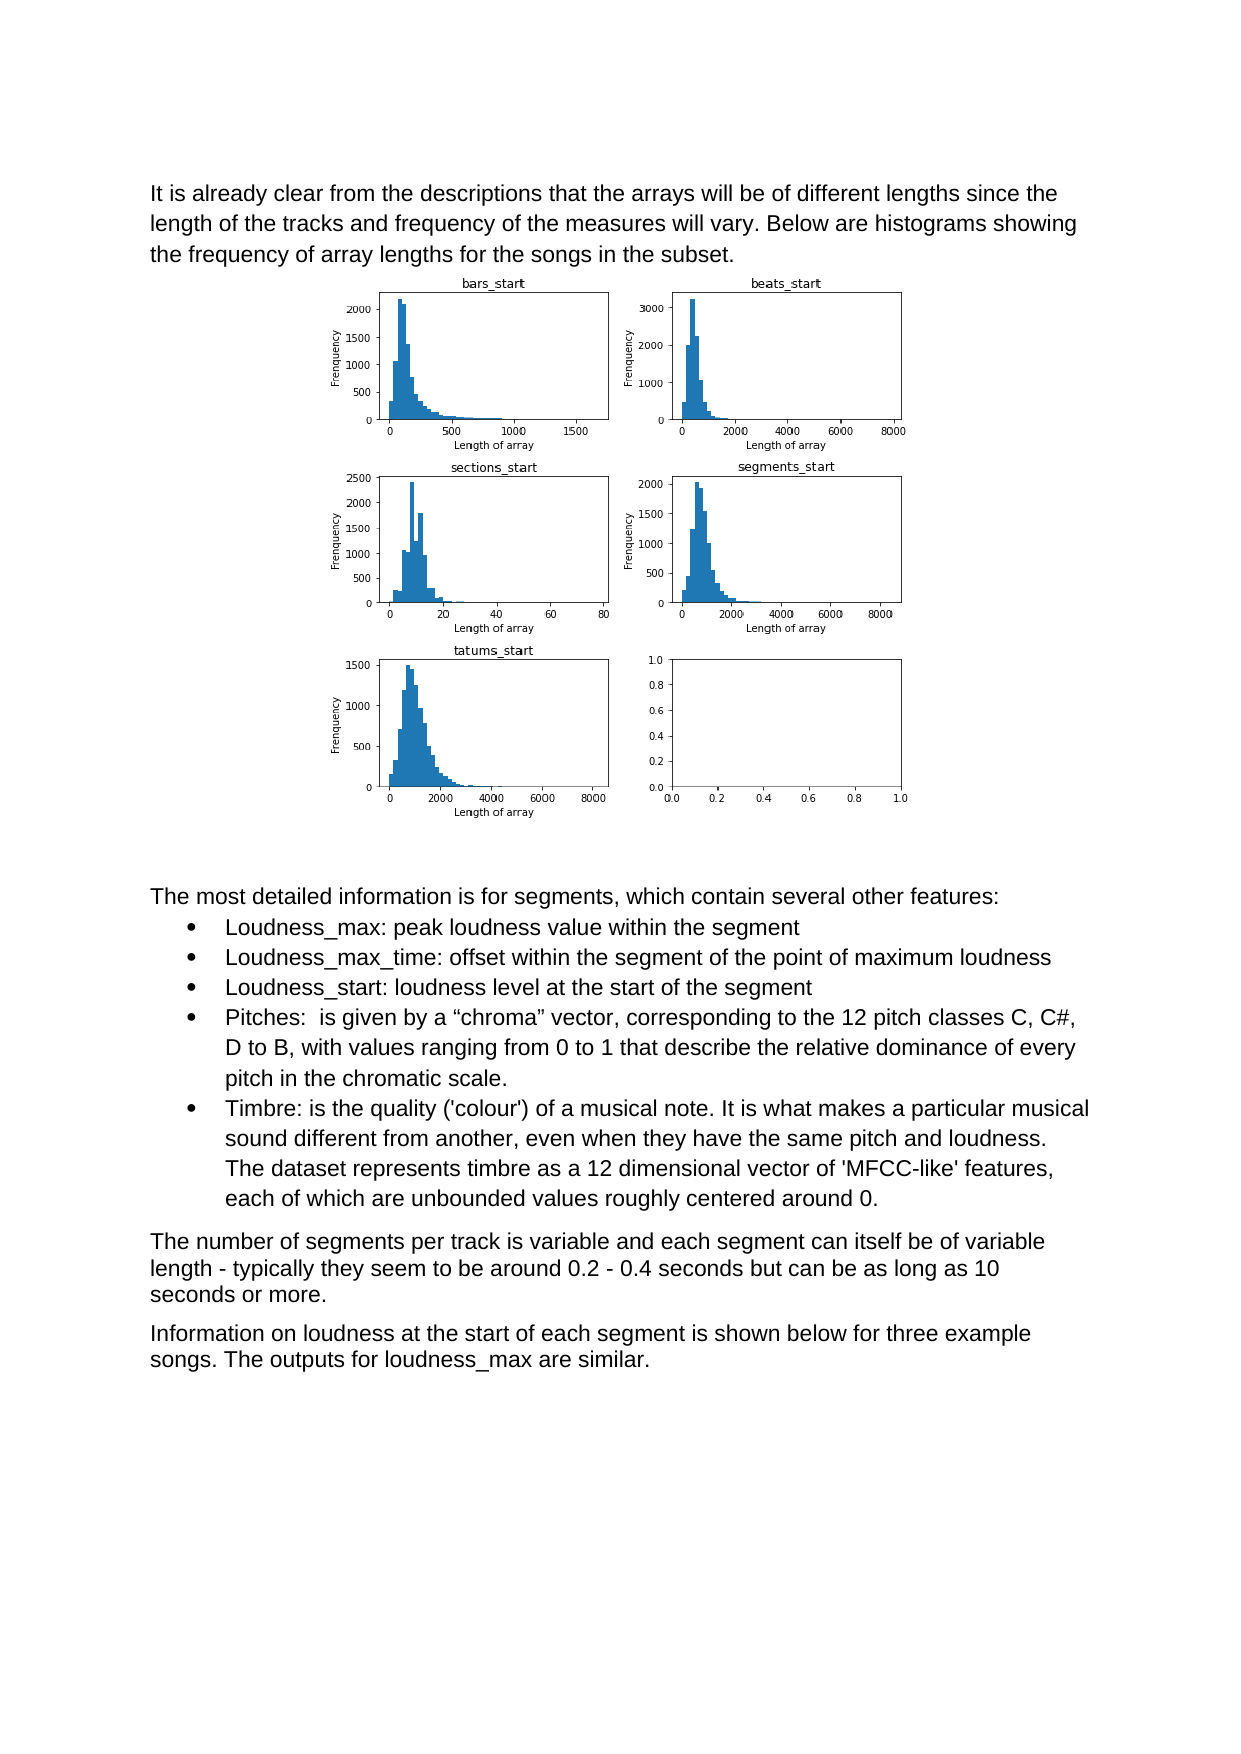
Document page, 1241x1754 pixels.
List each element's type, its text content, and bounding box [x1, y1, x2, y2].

list Pitches: is given by a “chroma” vector, corresponding to the 12 pitch classes C, C#, D to B, with values ranging from 0 to 1 that describe the relative dominance of every pitch in the chromatic scale. [187, 1004, 1090, 1091]
list Loudness_start: loudness level at the start of the segment [187, 974, 1090, 1000]
text The number of segments per track is variable and each segment can itself be of variable length - typically they seem to be around 0.2 - 0.4 seconds but can be as long as 10 seconds or more. [150, 1228, 1090, 1307]
list Timbre: is the quality ('colour') of a musical note. It is what makes a particular musical sound different from another, even when they have the same pitch and loudness. The dataset represents timbre as a 12 dimensional vector of 'MFCC-like' features, each of which are unbounded values roughly centered around 0. [187, 1095, 1090, 1212]
text Information on loudness at the start of each segment is shown below for three example songs. The outputs for loudness_max are similar. [150, 1320, 1090, 1372]
text It is already clear from the descriptions that the arrays will be of different lengths since the length of the tracks and frequency of the measures will vary. Below are histograms showing the frequency of array lengths for the songs in the subset. [150, 180, 1090, 267]
text The most detailed information is for segments, which contain several other features: [150, 883, 1090, 910]
picture [324, 270, 916, 823]
list Loudness_max: peak loudness value within the segment [187, 913, 1090, 940]
list Loudness_max_time: offset within the segment of the point of maximum loudness [187, 944, 1090, 970]
